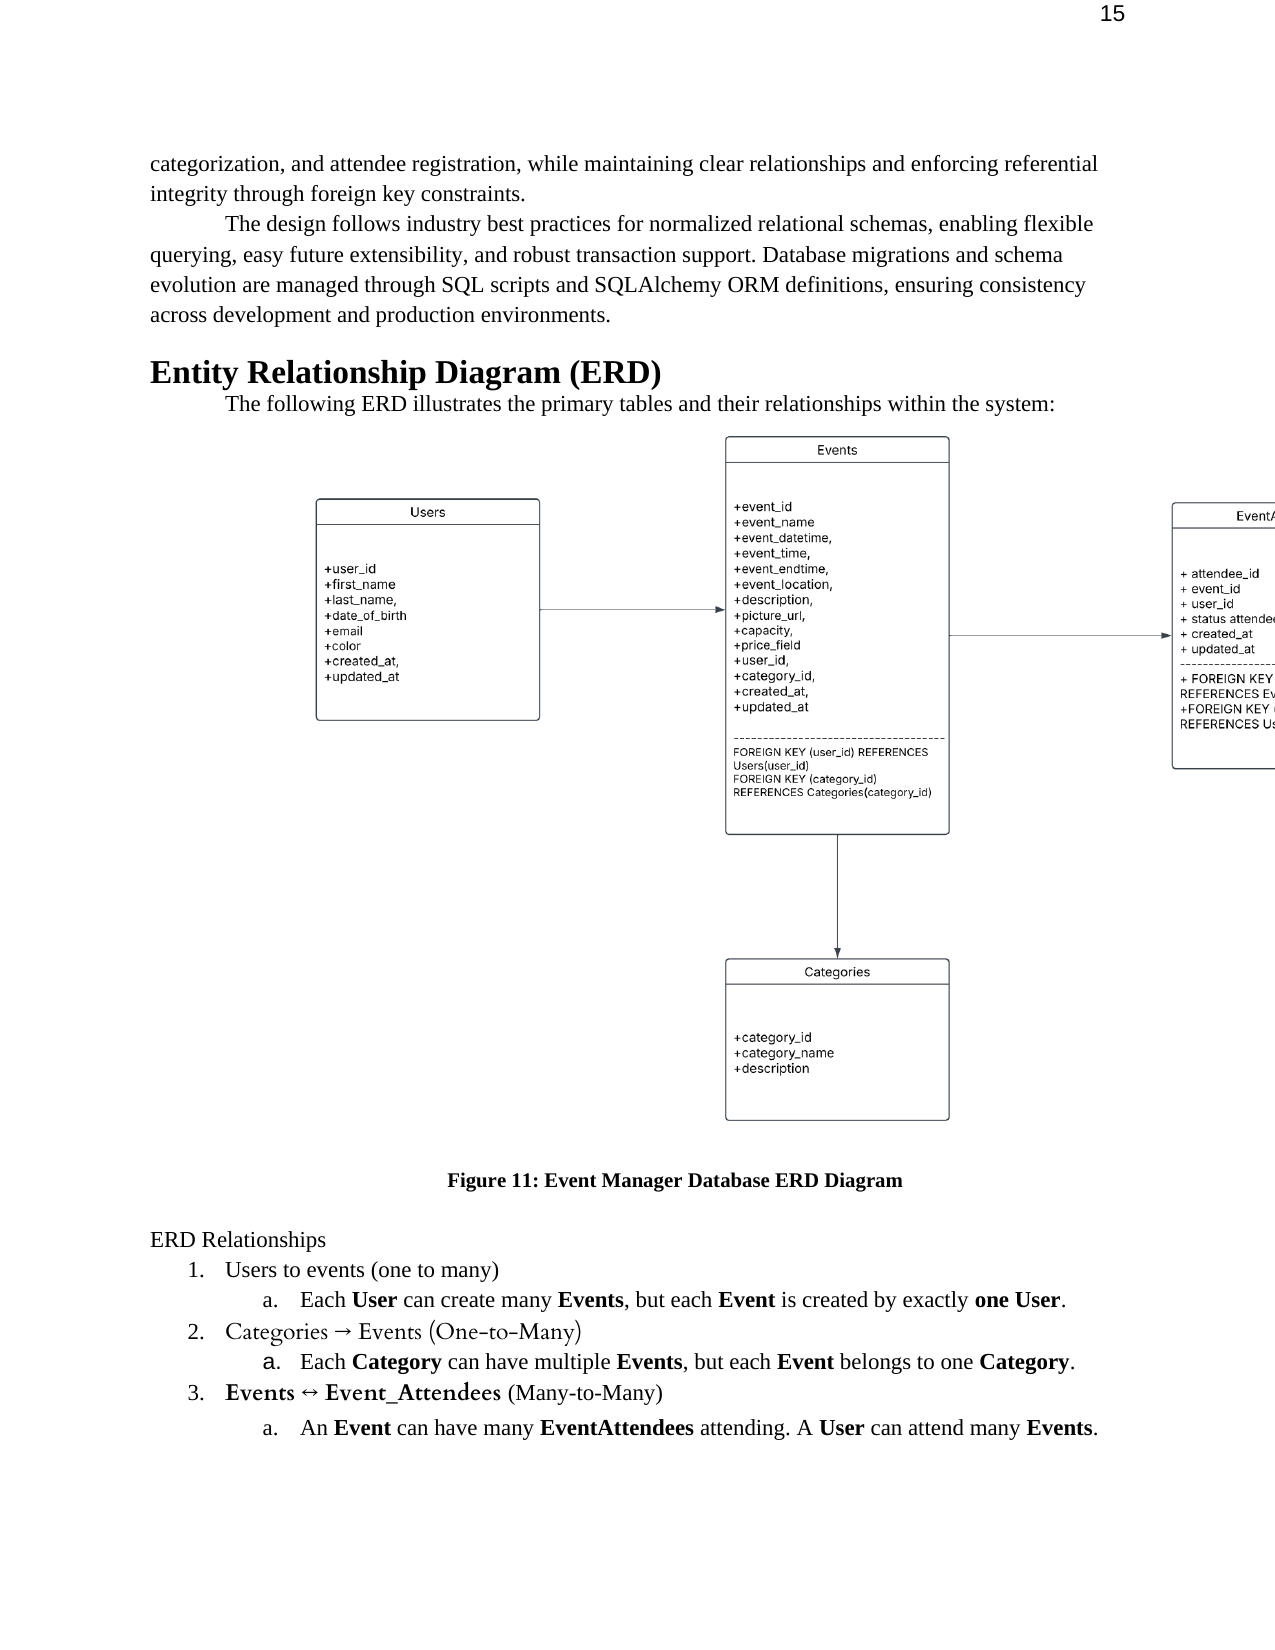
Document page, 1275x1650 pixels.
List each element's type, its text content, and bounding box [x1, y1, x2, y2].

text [150, 150, 1125, 207]
list Categories → Events (One-to-Many) [187, 1317, 1125, 1348]
subtitle Entity Relationship Diagram (ERD) [150, 352, 1125, 390]
picture [225, 420, 1275, 1165]
text The design follows industry best practices for normalized relational schemas, enabling flexible querying, easy future extensibility, and robust transaction support. Database migrations and schema evolution are managed through SQL scripts and SQLAlchemy ORM definitions, ensuring consistency across development and production environments. [150, 210, 1125, 327]
list An Event can have many EventAttendees attending. A User can attend many Events. [262, 1414, 1125, 1440]
text Figure 11: Event Manager Database ERD Diagram [150, 1168, 1125, 1192]
text ERD Relationships [150, 1226, 1125, 1252]
list Events ↔ Event_Attendees (Many-to-Many) [187, 1378, 1125, 1409]
text The following ERD illustrates the primary tables and their relationships within the system: [150, 390, 1125, 417]
list Users to events (one to many) [187, 1256, 1125, 1282]
list Each User can create many Events, but each Event is created by exactly one User. [262, 1286, 1125, 1313]
list Each Category can have multiple Events, but each Event belongs to one Category. [262, 1348, 1125, 1374]
